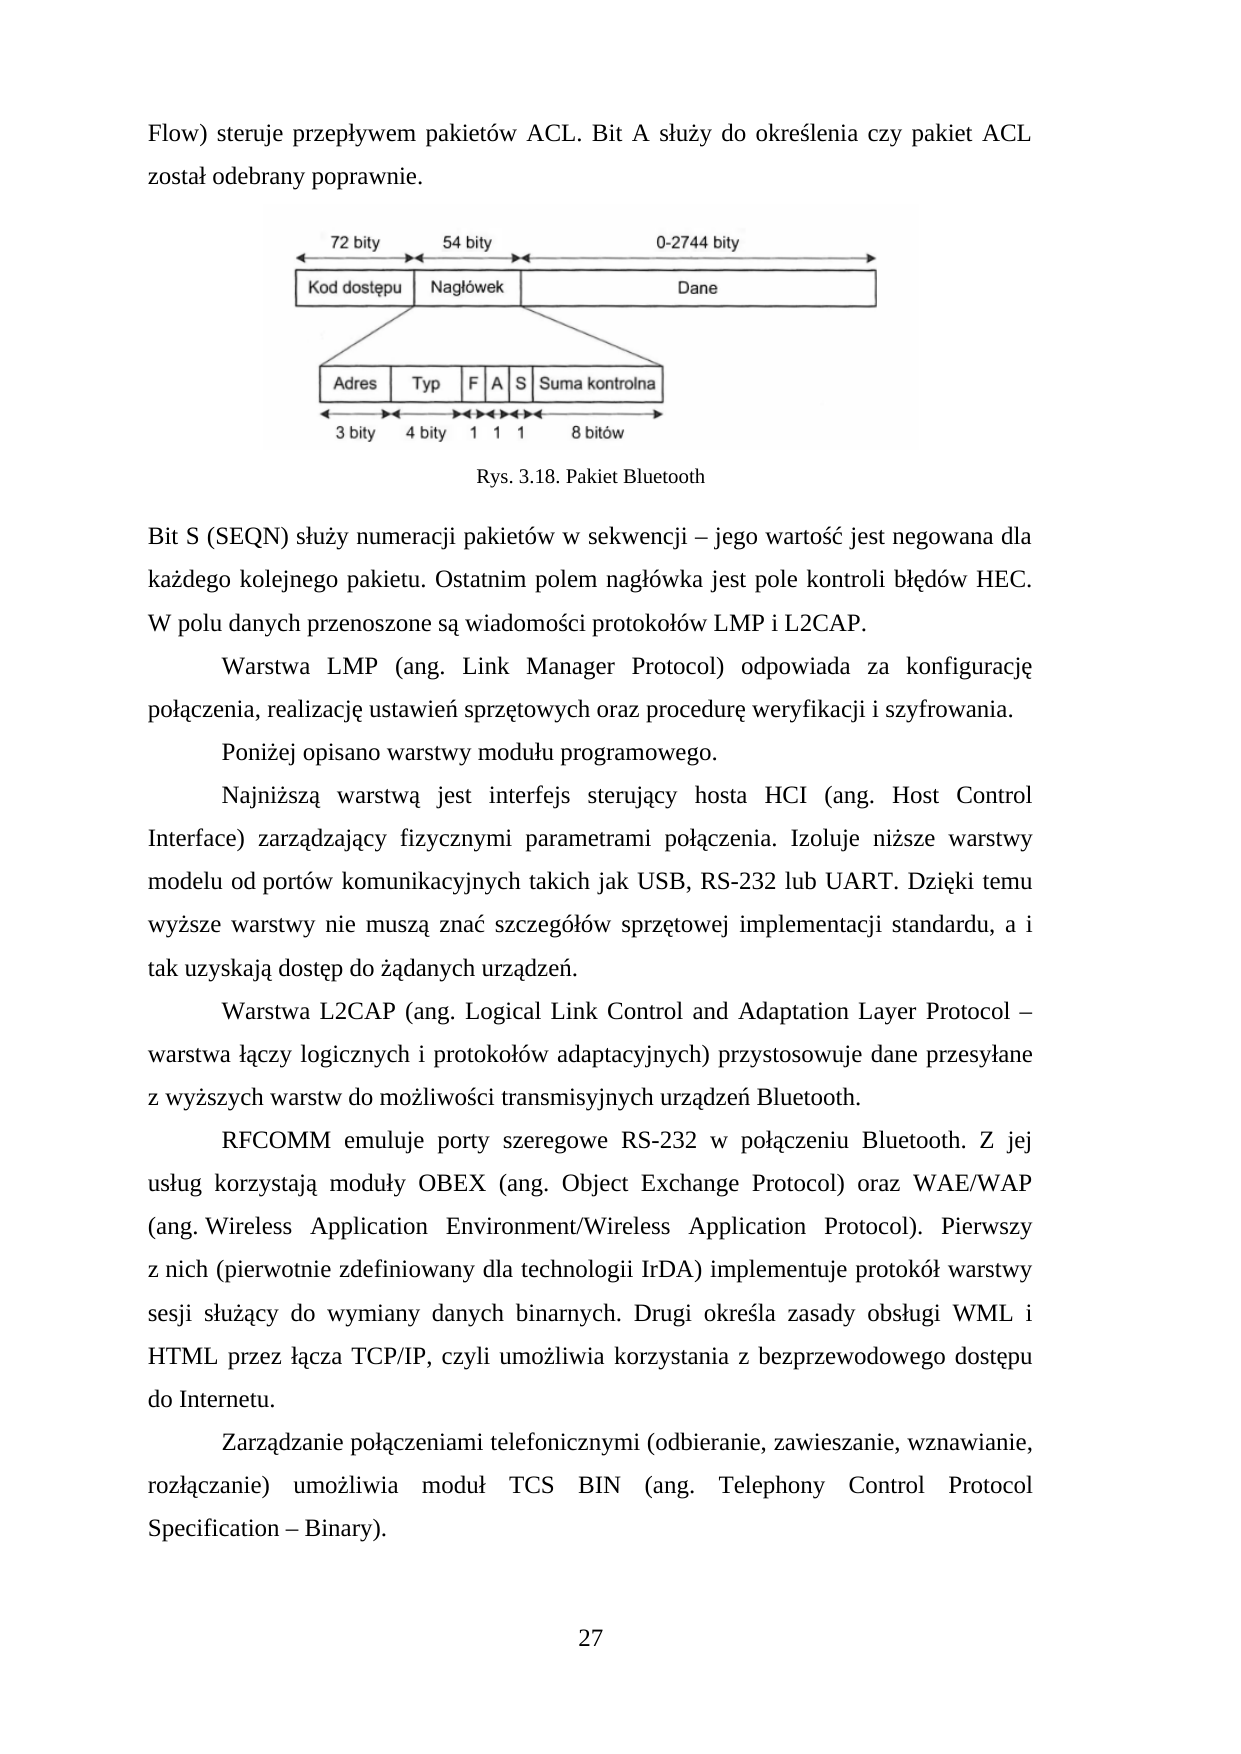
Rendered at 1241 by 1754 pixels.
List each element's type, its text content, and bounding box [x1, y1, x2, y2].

text Zarządzanie połączeniami telefonicznymi (odbieranie, zawieszanie, wznawianie, rozłączanie) umożliwia moduł TCS BIN (ang. Telephony Control Protocol Specification – Binary). [148, 1427, 1033, 1542]
text Poniżej opisano warstwy modułu programowego. [148, 737, 1033, 766]
text Warstwa LMP (ang. Link Manager Protocol) odpowiada za konfigurację połączenia, realizację ustawień sprzętowych oraz procedurę weryfikacji i szyfrowania. [148, 651, 1033, 723]
text RFCOMM emuluje porty szeregowe RS-232 w połączeniu Bluetooth. Z jej usług korzystają moduły OBEX (ang. Object Exchange Protocol) oraz WAE/WAP (ang. Wireless Application Environment/Wireless Application Protocol). Pierwszy z nich (pierwotnie zdefiniowany dla technologii IrDA) implementuje protokół warstwy sesji służący do wymiany danych binarnych. Drugi określa zasady obsługi WML i HTML przez łącza TCP/IP, czyli umożliwia korzystania z bezprzewodowego dostępu do Internetu. [148, 1125, 1033, 1413]
text Najniższą warstwą jest interfejs sterujący hosta HCI (ang. Host Control Interface) zarządzający fizycznymi parametrami połączenia. Izoluje niższe warstwy modelu od portów komunikacyjnych takich jak USB, RS-232 lub UART. Dzięki temu wyższe warstwy nie muszą znać szczegółów sprzętowej implementacji standardu, a i tak uzyskają dostęp do żądanych urządzeń. [148, 780, 1033, 981]
text Bit S (SEQN) służy numeracji pakietów w sekwencji – jego wartość jest negowana dla każdego kolejnego pakietu. Ostatnim polem nagłówka jest pole kontroli błędów HEC. W polu danych przenoszone są wiadomości protokołów LMP i L2CAP. [148, 521, 1033, 636]
picture [262, 204, 919, 450]
text Rys. 3.18. Pakiet Bluetooth [148, 464, 1033, 488]
text Warstwa L2CAP (ang. Logical Link Control and Adaptation Layer Protocol – warstwa łączy logicznych i protokołów adaptacyjnych) przystosowuje dane przesyłane z wyższych warstw do możliwości transmisyjnych urządzeń Bluetooth. [148, 996, 1033, 1111]
